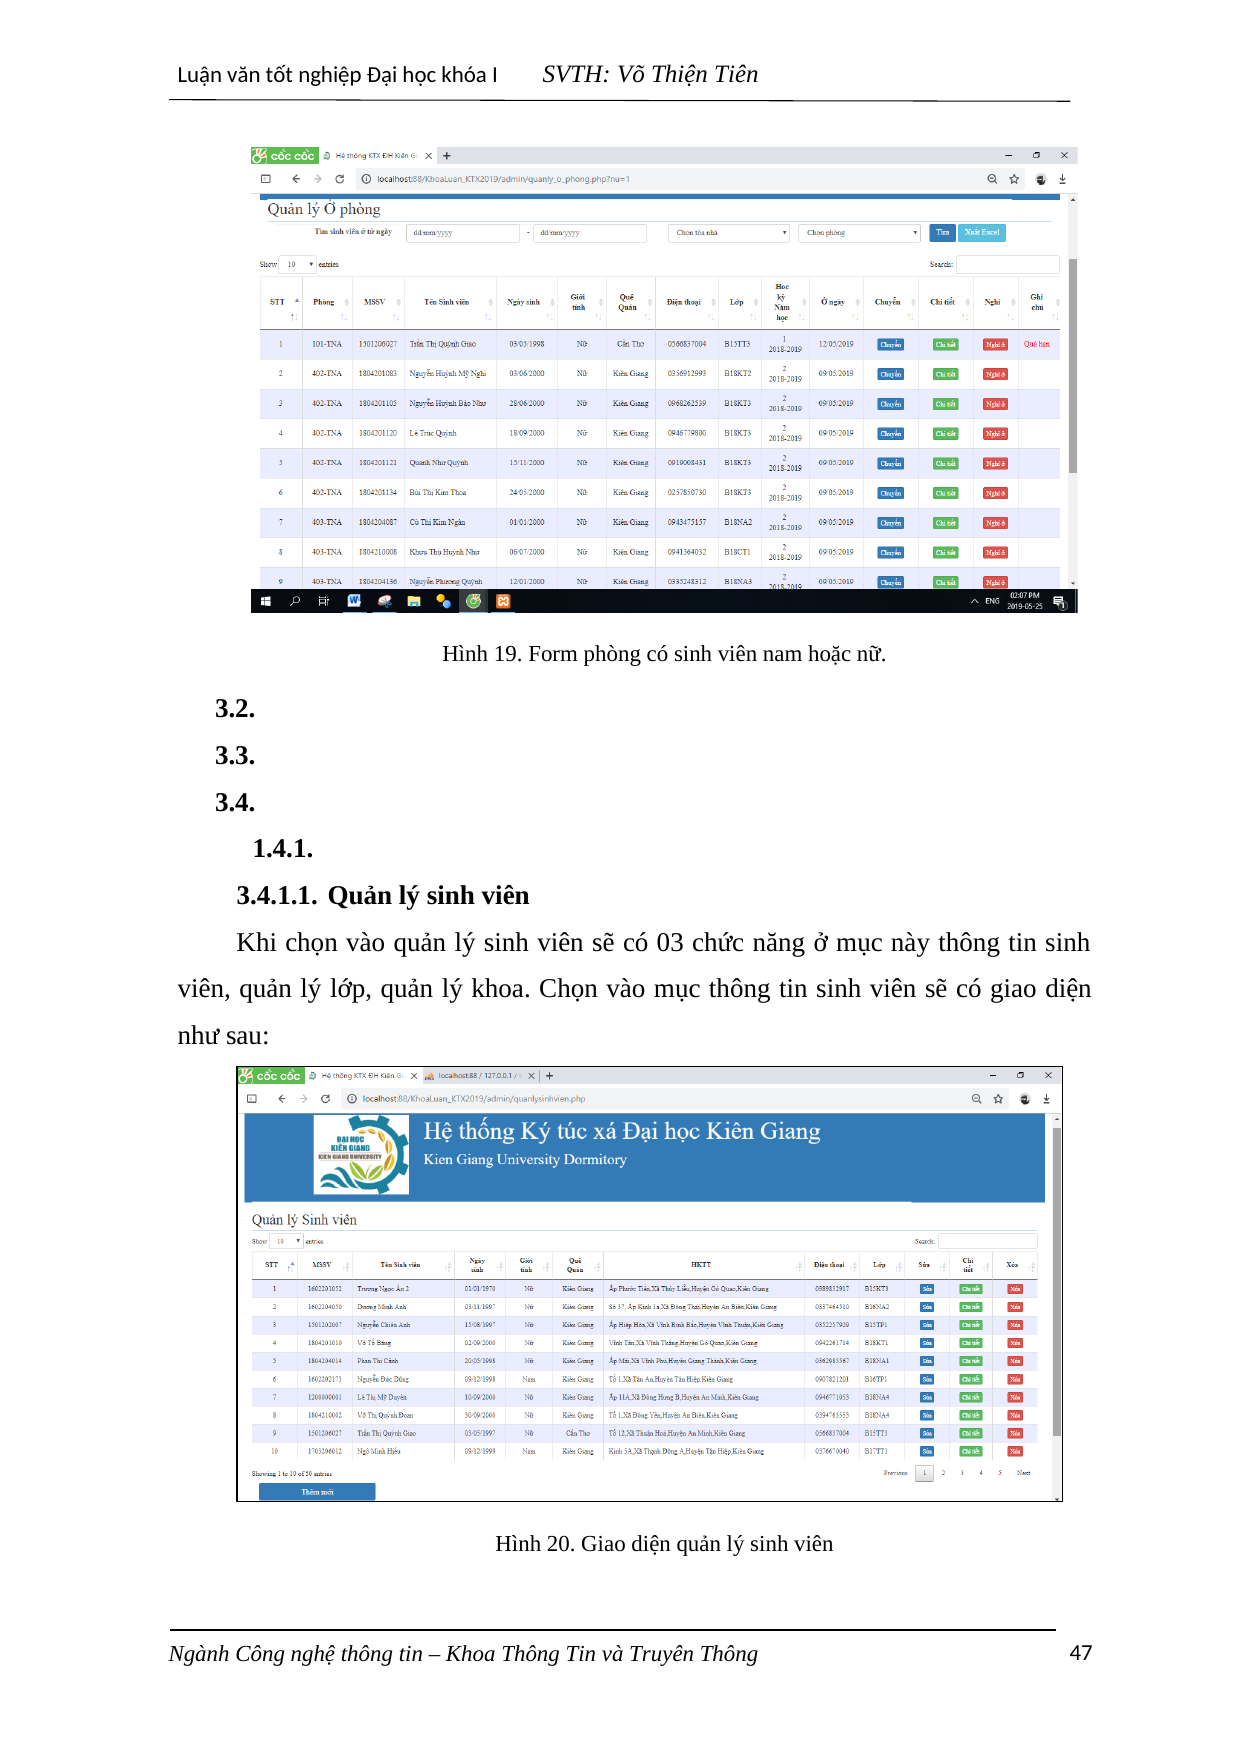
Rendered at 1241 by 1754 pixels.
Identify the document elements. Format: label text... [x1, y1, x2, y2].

text Hình 19. Form phòng có sinh viên nam hoặc nữ. [236, 641, 1092, 667]
text Khi chọn vào quản lý sinh viên sẽ có 03 chức năng ở mục này thông tin sinh viên, quản lý lớp, quản lý khoa. Chọn vào mục thông tin sinh viên sẽ có giao diện như sau: [177, 926, 1092, 1050]
text Quản lý sinh viên [236, 879, 1092, 910]
text Hình 20. Giao diện quản lý sinh viên [236, 1530, 1092, 1557]
picture [238, 1067, 1062, 1501]
picture [251, 147, 1078, 613]
